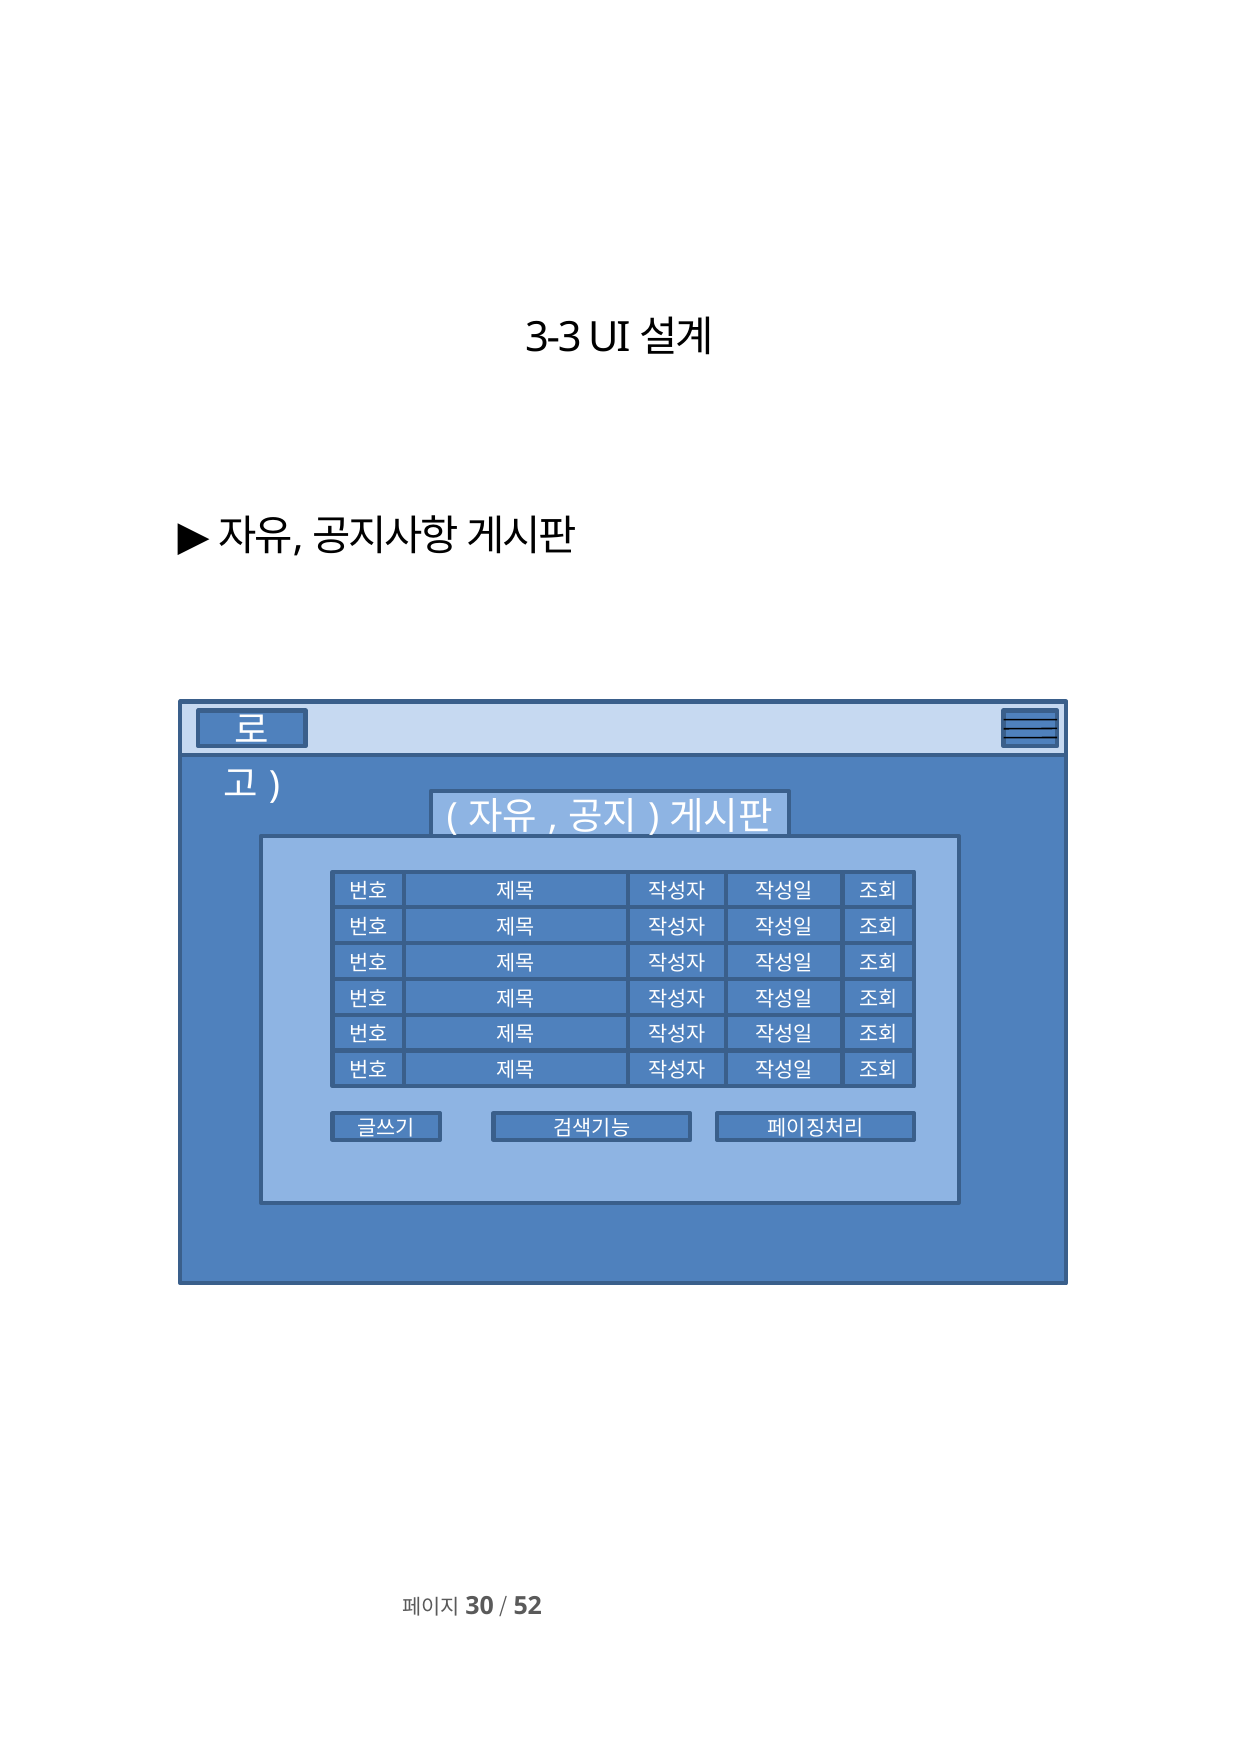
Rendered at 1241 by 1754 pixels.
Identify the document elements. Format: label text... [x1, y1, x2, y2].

text ▶ 자유, 공지사항 게시판 [177, 502, 1063, 563]
text 3-3 UI 설계 [177, 303, 1063, 364]
